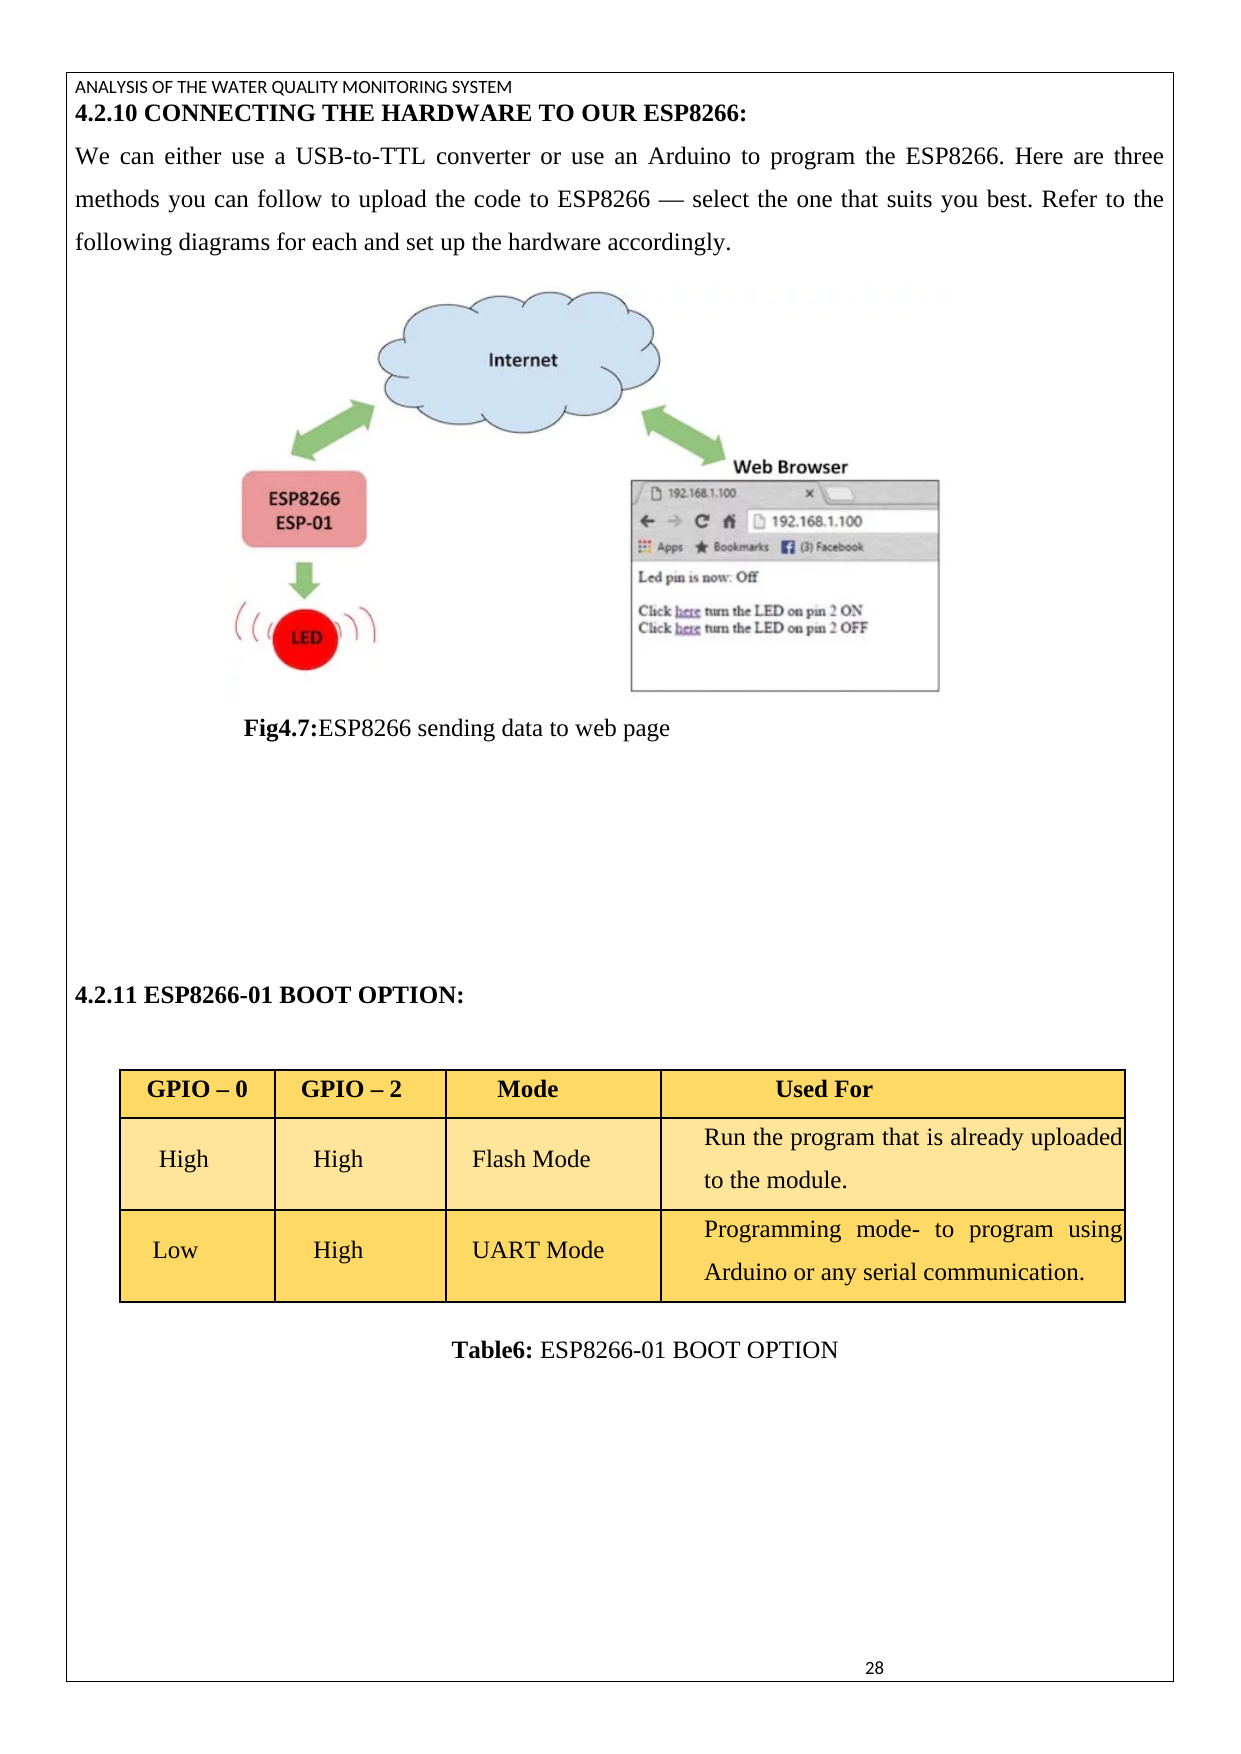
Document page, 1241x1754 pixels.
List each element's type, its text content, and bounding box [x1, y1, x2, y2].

table_cell Flash Mode [447, 1119, 660, 1209]
picture [225, 286, 946, 699]
table_cell High [121, 1119, 274, 1209]
table_header GPIO – 2 [276, 1071, 445, 1117]
text 4.2.10 CONNECTING THE HARDWARE TO OUR ESP8266: We can either use a USB-to-TTL converter or use an Arduino to program the ESP8266. Here are three methods you can follow to upload the code to ESP8266 — select the one that suits you best. Refer to the following diagrams for each and set up the hardware accordingly. [75, 98, 1165, 256]
table_header GPIO – 0 [121, 1071, 274, 1117]
table_cell Run the program that is already uploaded to the module. [662, 1119, 1124, 1209]
subtitle Table6: ESP8266-01 BOOT OPTION [75, 1117, 1165, 1364]
table_header Mode [447, 1071, 660, 1117]
table_cell High [276, 1211, 445, 1301]
table_header Used For [662, 1071, 1124, 1117]
table_cell UART Mode [447, 1211, 660, 1301]
table_cell Programming mode- to program using Arduino or any serial communication. [662, 1211, 1124, 1301]
table_cell High [276, 1119, 445, 1209]
subtitle 4.2.11 ESP8266-01 BOOT OPTION: [75, 981, 1165, 1009]
table_cell Low [121, 1211, 274, 1301]
text Fig4.7:ESP8266 sending data to web page [75, 713, 1165, 780]
